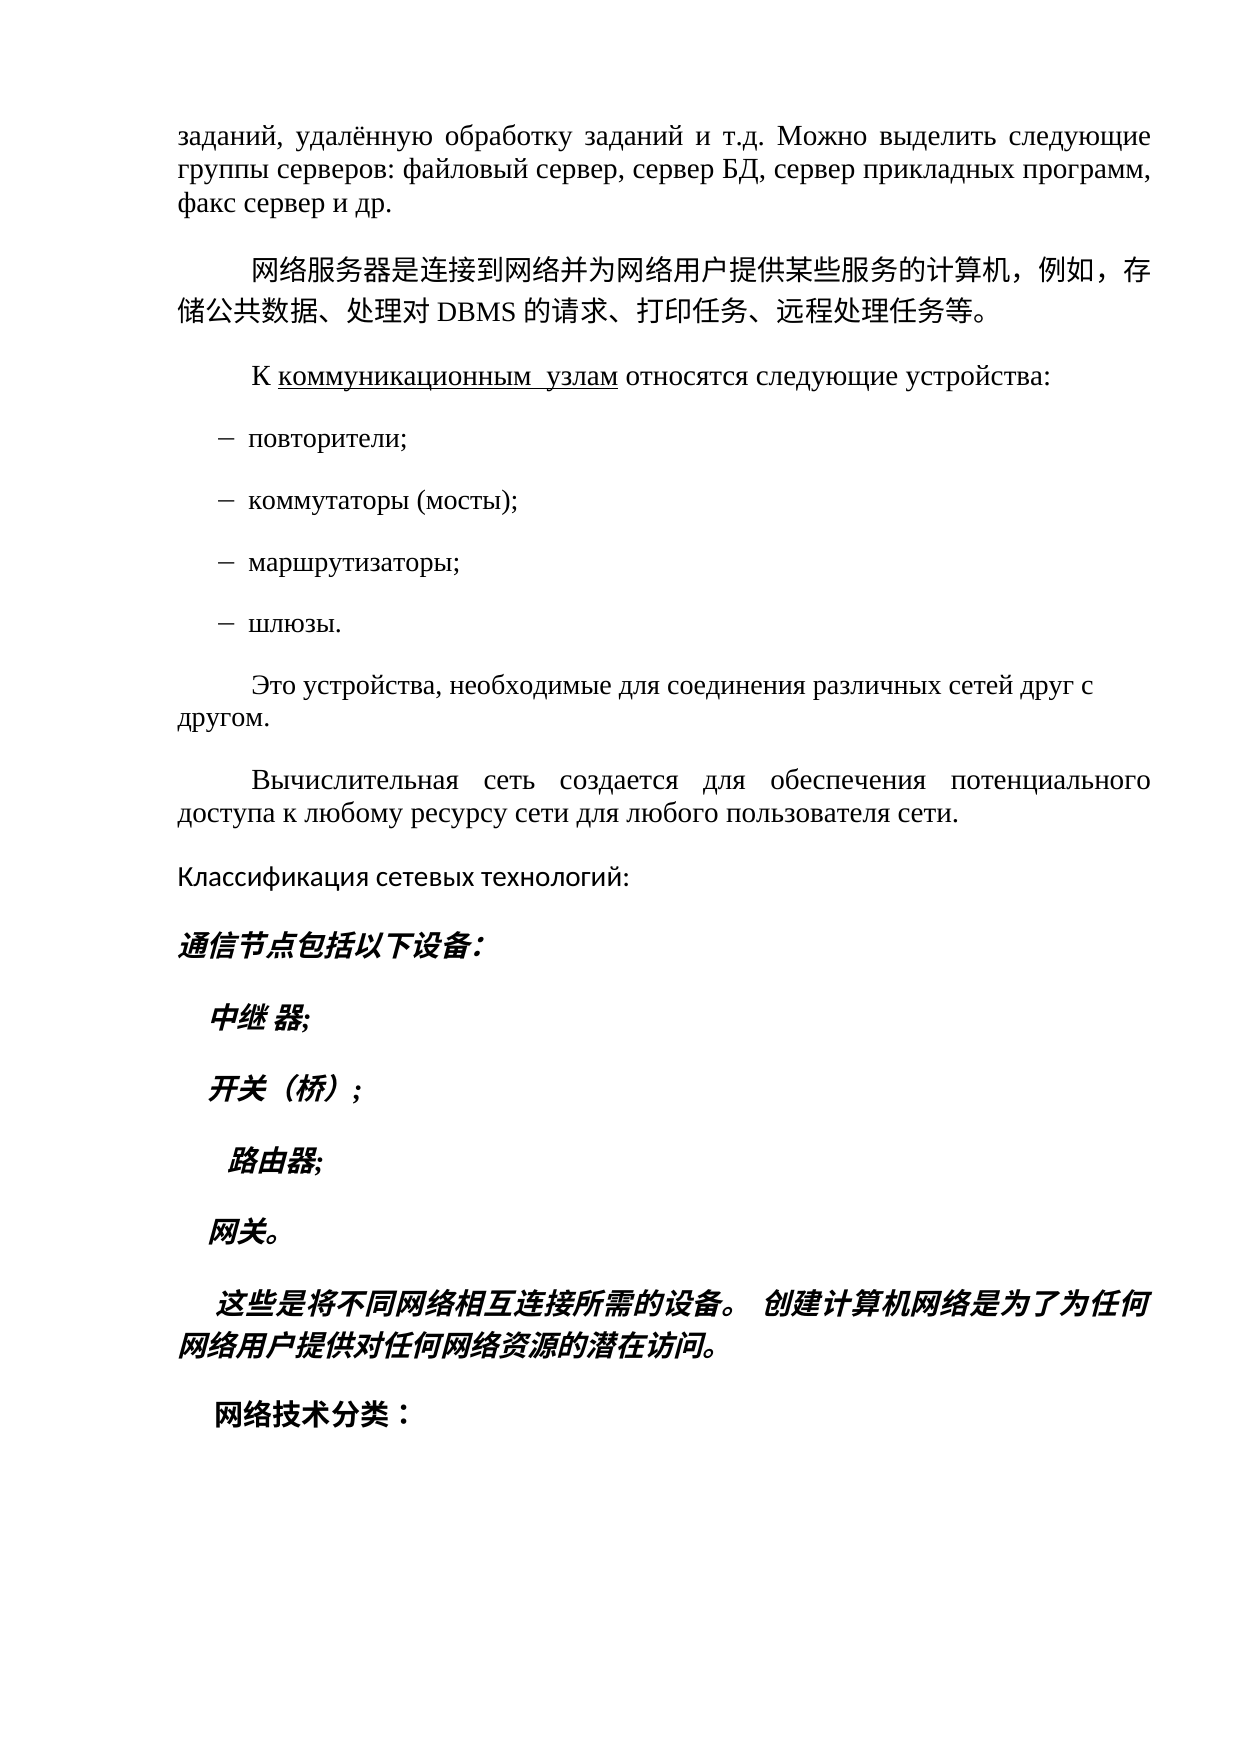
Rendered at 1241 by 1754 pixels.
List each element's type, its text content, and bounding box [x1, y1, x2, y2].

text 网络服务器是连接到网络并为网络用户提供某些服务的计算机，例如，存储公共数据、处理对 DBMS 的请求、打印任务、远程处理任务等。 [177, 248, 1152, 329]
text ¾ маршрутизаторы; [215, 544, 1152, 577]
text 网络技术分类： [177, 1394, 1152, 1434]
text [177, 118, 1152, 219]
text ¾ повторители; [215, 421, 1152, 454]
text К коммуникационным узлам относятся следующие устройства: [177, 358, 1152, 392]
text ¾ шлюзы. [215, 606, 1152, 639]
text 这些是将不同网络相互连接所需的设备。 创建计算机网络是为了为任何网络用户提供对任何网络资源的潜在访问。 [177, 1280, 1152, 1365]
text Это устройства, необходимые для соединения различных сетей друг с другом. [177, 668, 1152, 733]
text 路由器; [177, 1137, 1152, 1179]
text Вычислительная сеть создается для обеспечения потенциального доступа к любому ресурсу сети для любого пользователя сети. [177, 762, 1152, 829]
text 通信节点包括以下设备： [177, 923, 1152, 965]
text Классификация сетевых технологий: [177, 858, 1152, 894]
text 开关（桥）; [177, 1066, 1152, 1108]
text ¾ коммутаторы (мосты); [215, 483, 1152, 515]
text 中继 器; [177, 994, 1152, 1037]
text 网关。 [177, 1209, 1152, 1251]
